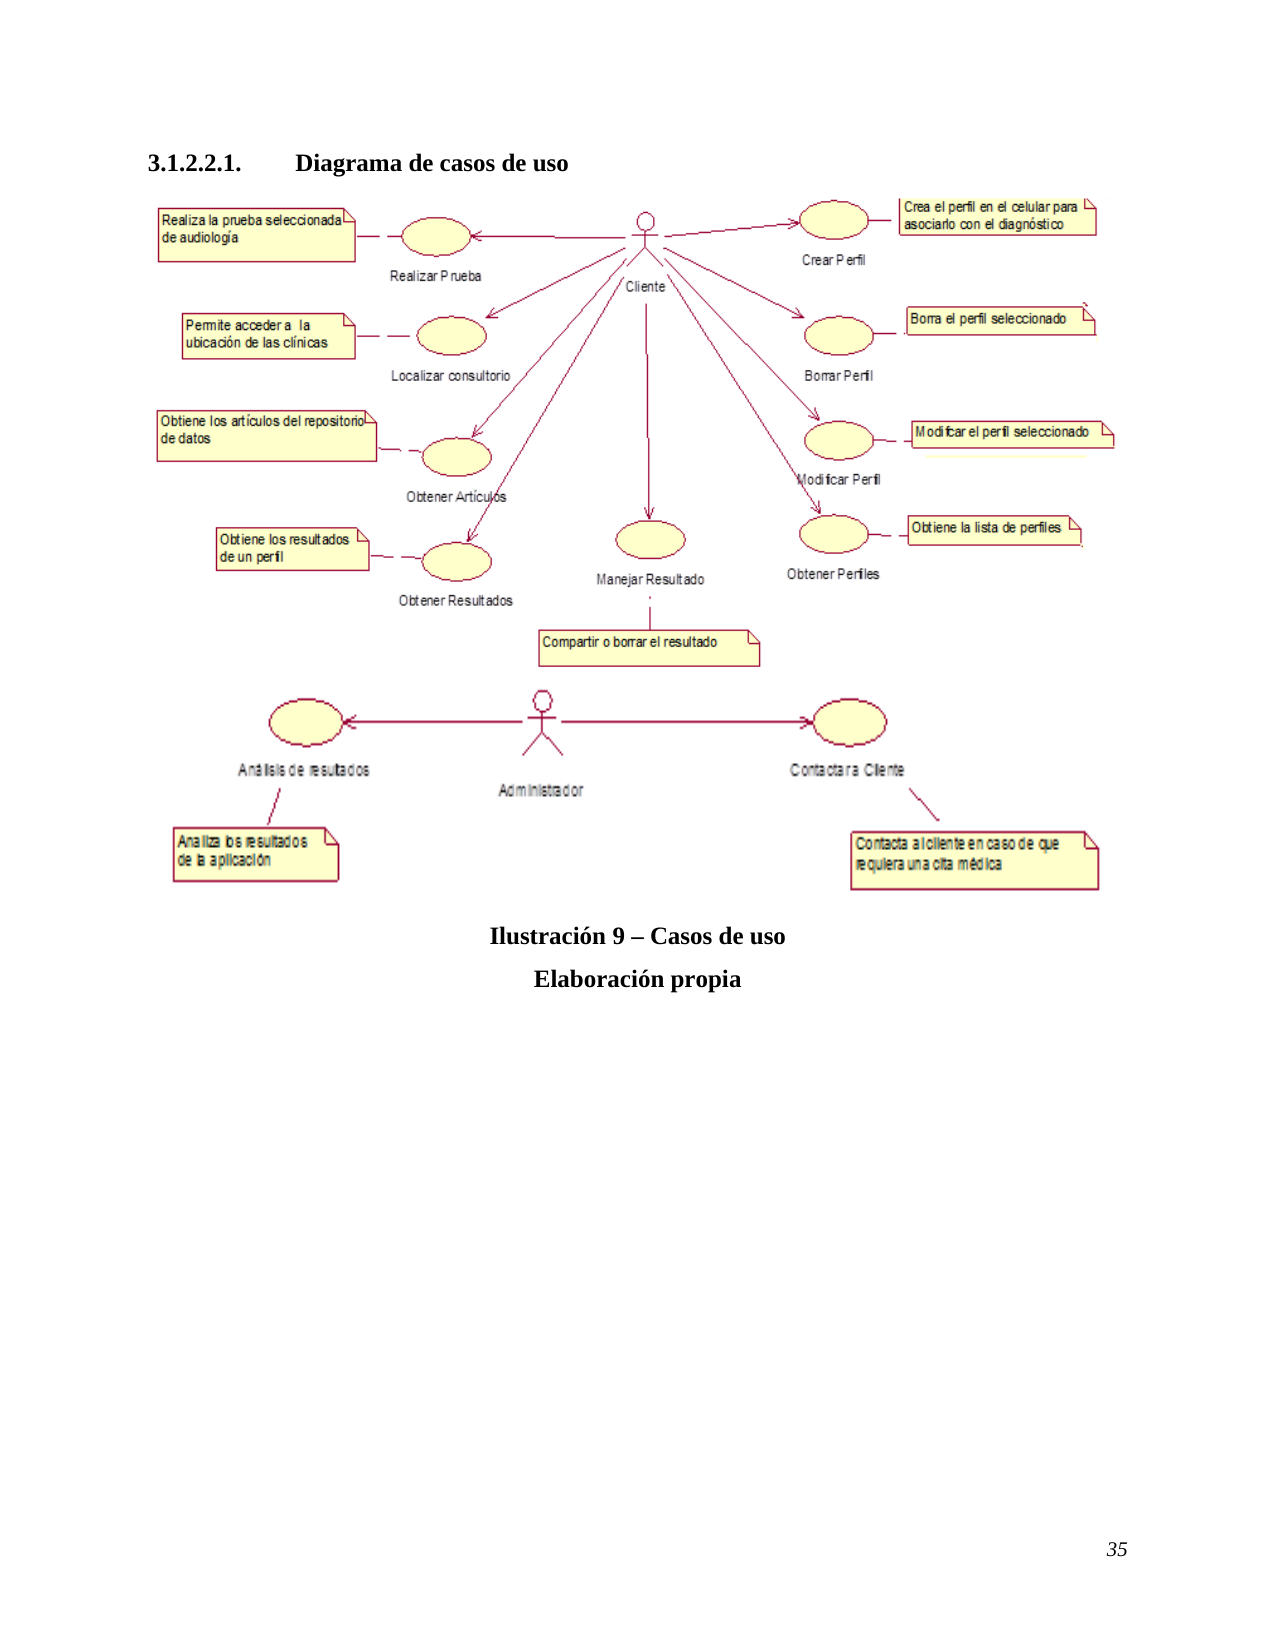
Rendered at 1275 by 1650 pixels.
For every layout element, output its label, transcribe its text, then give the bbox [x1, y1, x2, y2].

text Ilustración 9 – Casos de uso [148, 921, 1127, 950]
list Diagrama de casos de uso [148, 148, 1127, 176]
picture [163, 684, 1112, 907]
picture [153, 197, 1122, 671]
text Elaboración propia [148, 964, 1127, 993]
